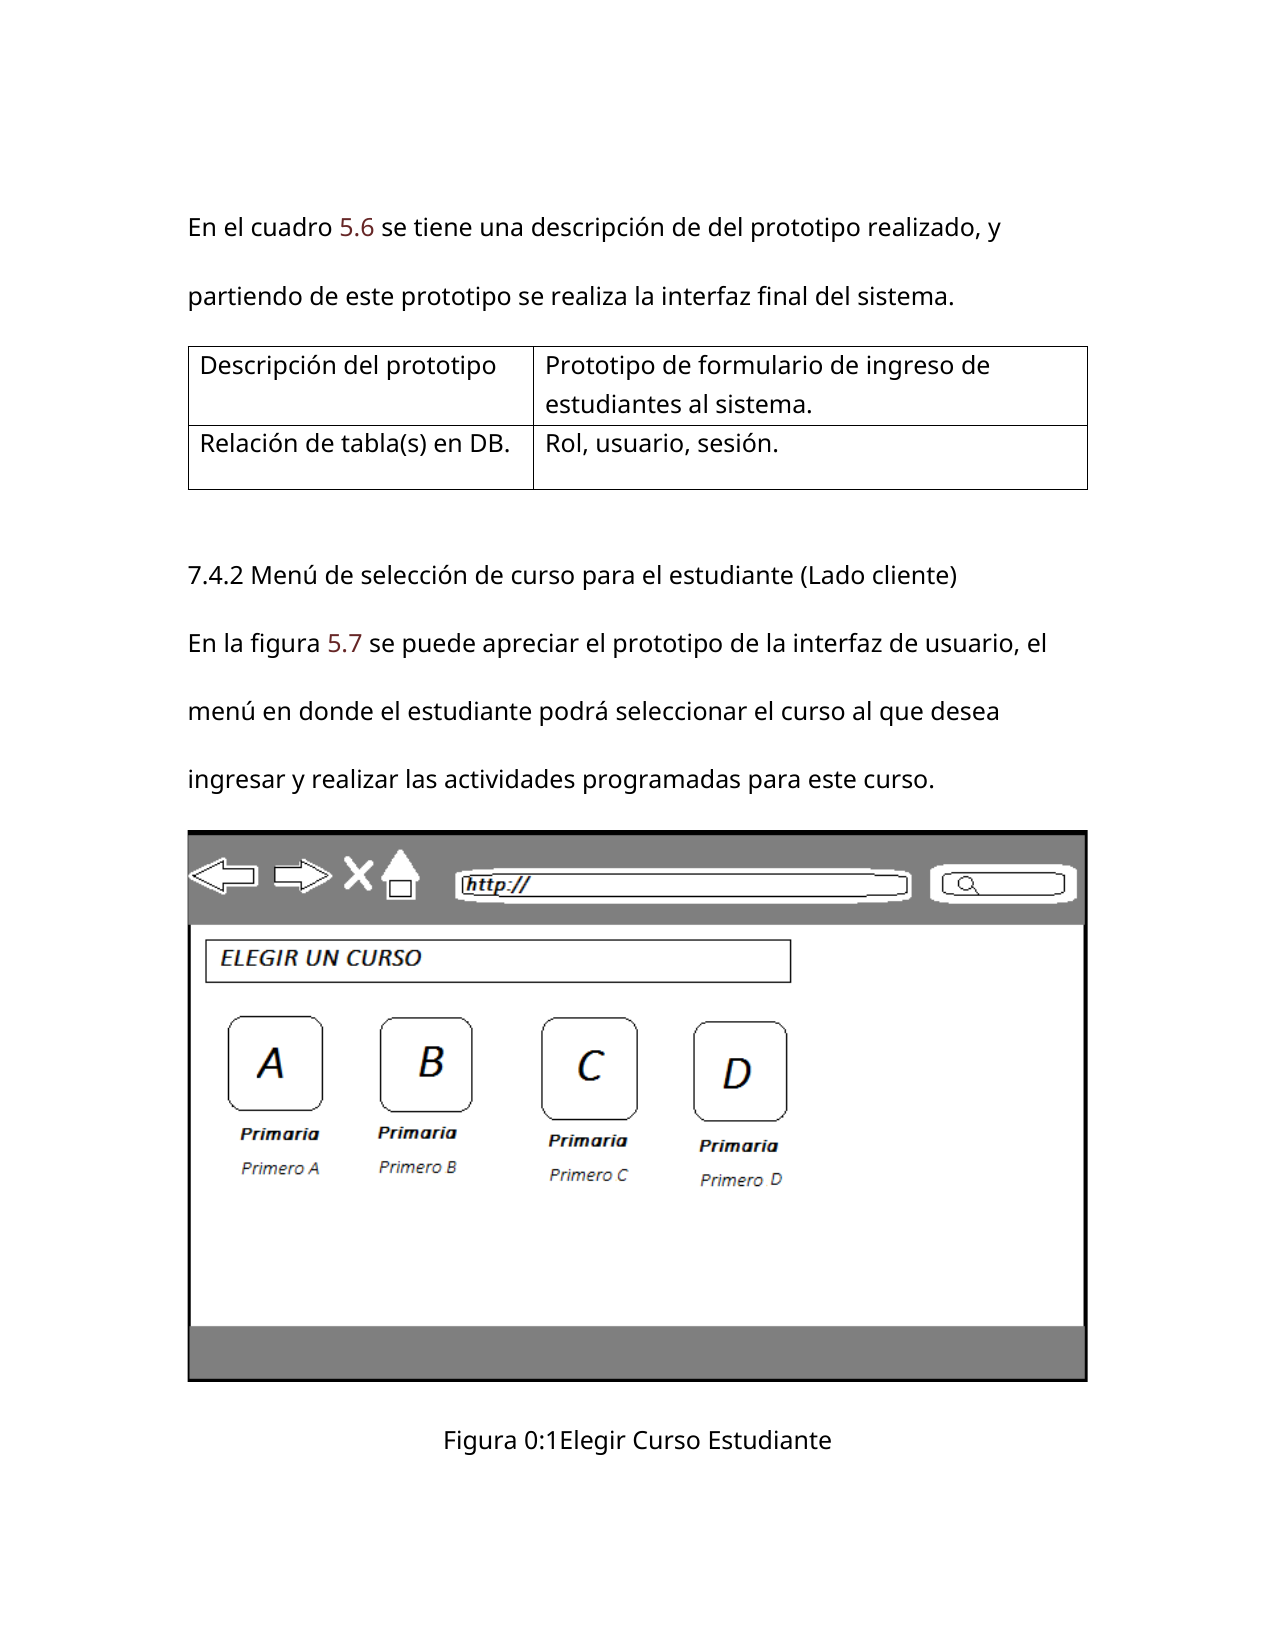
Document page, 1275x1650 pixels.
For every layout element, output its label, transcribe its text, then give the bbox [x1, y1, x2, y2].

table_header Prototipo de formulario de ingreso de estudiantes al sistema. [534, 347, 1087, 425]
text 7.4.2 Menú de selección de curso para el estudiante (Lado cliente) [187, 558, 1087, 592]
table_cell Rol, usuario, sesión. [534, 426, 1087, 488]
text Figura 0:1Elegir Curso Estudiante [187, 1422, 1087, 1456]
text En la figura 5.7 se puede apreciar el prototipo de la interfaz de usuario, el menú en donde el estudiante podrá seleccionar el curso al que desea ingresar y realizar las actividades programadas para este curso. [187, 626, 1087, 796]
text En el cuadro 5.6 se tiene una descripción de del prototipo realizado, y partiendo de este prototipo se realiza la interfaz final del sistema. [187, 210, 1087, 312]
table_cell Relación de tabla(s) en DB. [189, 426, 533, 488]
table_header Descripción del prototipo [189, 347, 533, 425]
